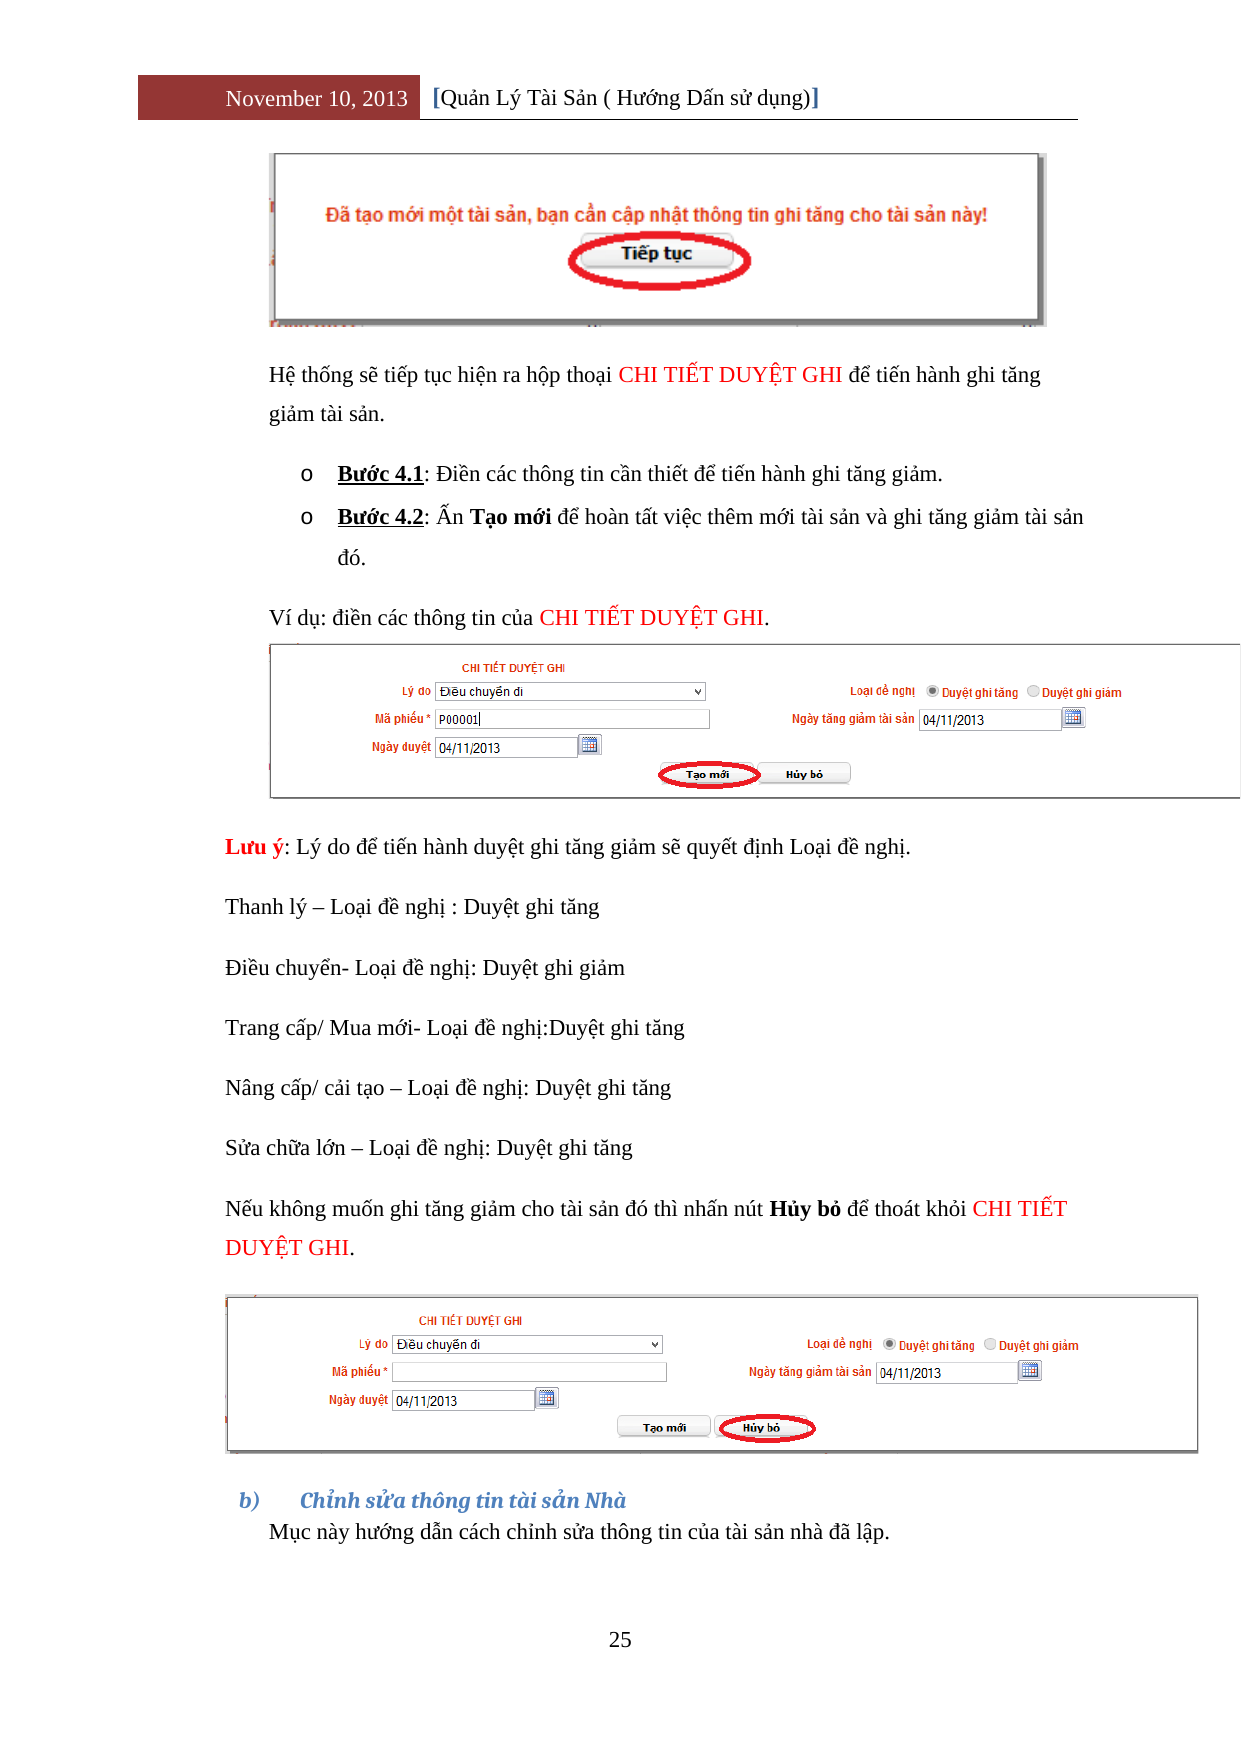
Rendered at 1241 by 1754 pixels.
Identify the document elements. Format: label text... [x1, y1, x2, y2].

text Hệ thống sẽ tiếp tục hiện ra hộp thoại CHI TIẾT DUYỆT GHI để tiến hành ghi tăng giảm tài sản. [269, 361, 1090, 427]
list Bước 4.1: Điền các thông tin cần thiết để tiến hành ghi tăng giảm. [300, 461, 1090, 489]
text Thanh lý – Loại đề nghị : Duyệt ghi tăng [225, 893, 1090, 919]
text Ví dụ: điền các thông tin của CHI TIẾT DUYỆT GHI. [269, 604, 1090, 643]
picture [268, 153, 1047, 327]
picture [225, 1294, 1199, 1454]
text Nếu không muốn ghi tăng giảm cho tài sản đó thì nhấn nút Hủy bỏ để thoát khỏi CHI TIẾT DUYỆT GHI. [225, 1195, 1090, 1261]
text Trang cấp/ Mua mới- Loại đề nghị:Duyệt ghi tăng [225, 1014, 1090, 1040]
subtitle Chỉnh sửa thông tin tài sản Nhà [239, 1488, 1090, 1514]
text Sửa chữa lớn – Loại đề nghị: Duyệt ghi tăng [225, 1134, 1090, 1161]
text Lưu ý: Lý do để tiến hành duyệt ghi tăng giảm sẽ quyết định Loại đề nghị. [225, 833, 1090, 859]
list Bước 4.2: Ấn Tạo mới để hoàn tất việc thêm mới tài sản và ghi tăng giảm tài sản đó. [300, 503, 1090, 571]
text Nâng cấp/ cải tạo – Loại đề nghị: Duyệt ghi tăng [225, 1074, 1090, 1101]
text Mục này hướng dẫn cách chỉnh sửa thông tin của tài sản nhà đã lập. [150, 1518, 1090, 1544]
picture [268, 643, 1241, 799]
text Điều chuyển- Loại đề nghị: Duyệt ghi giảm [225, 953, 1090, 980]
